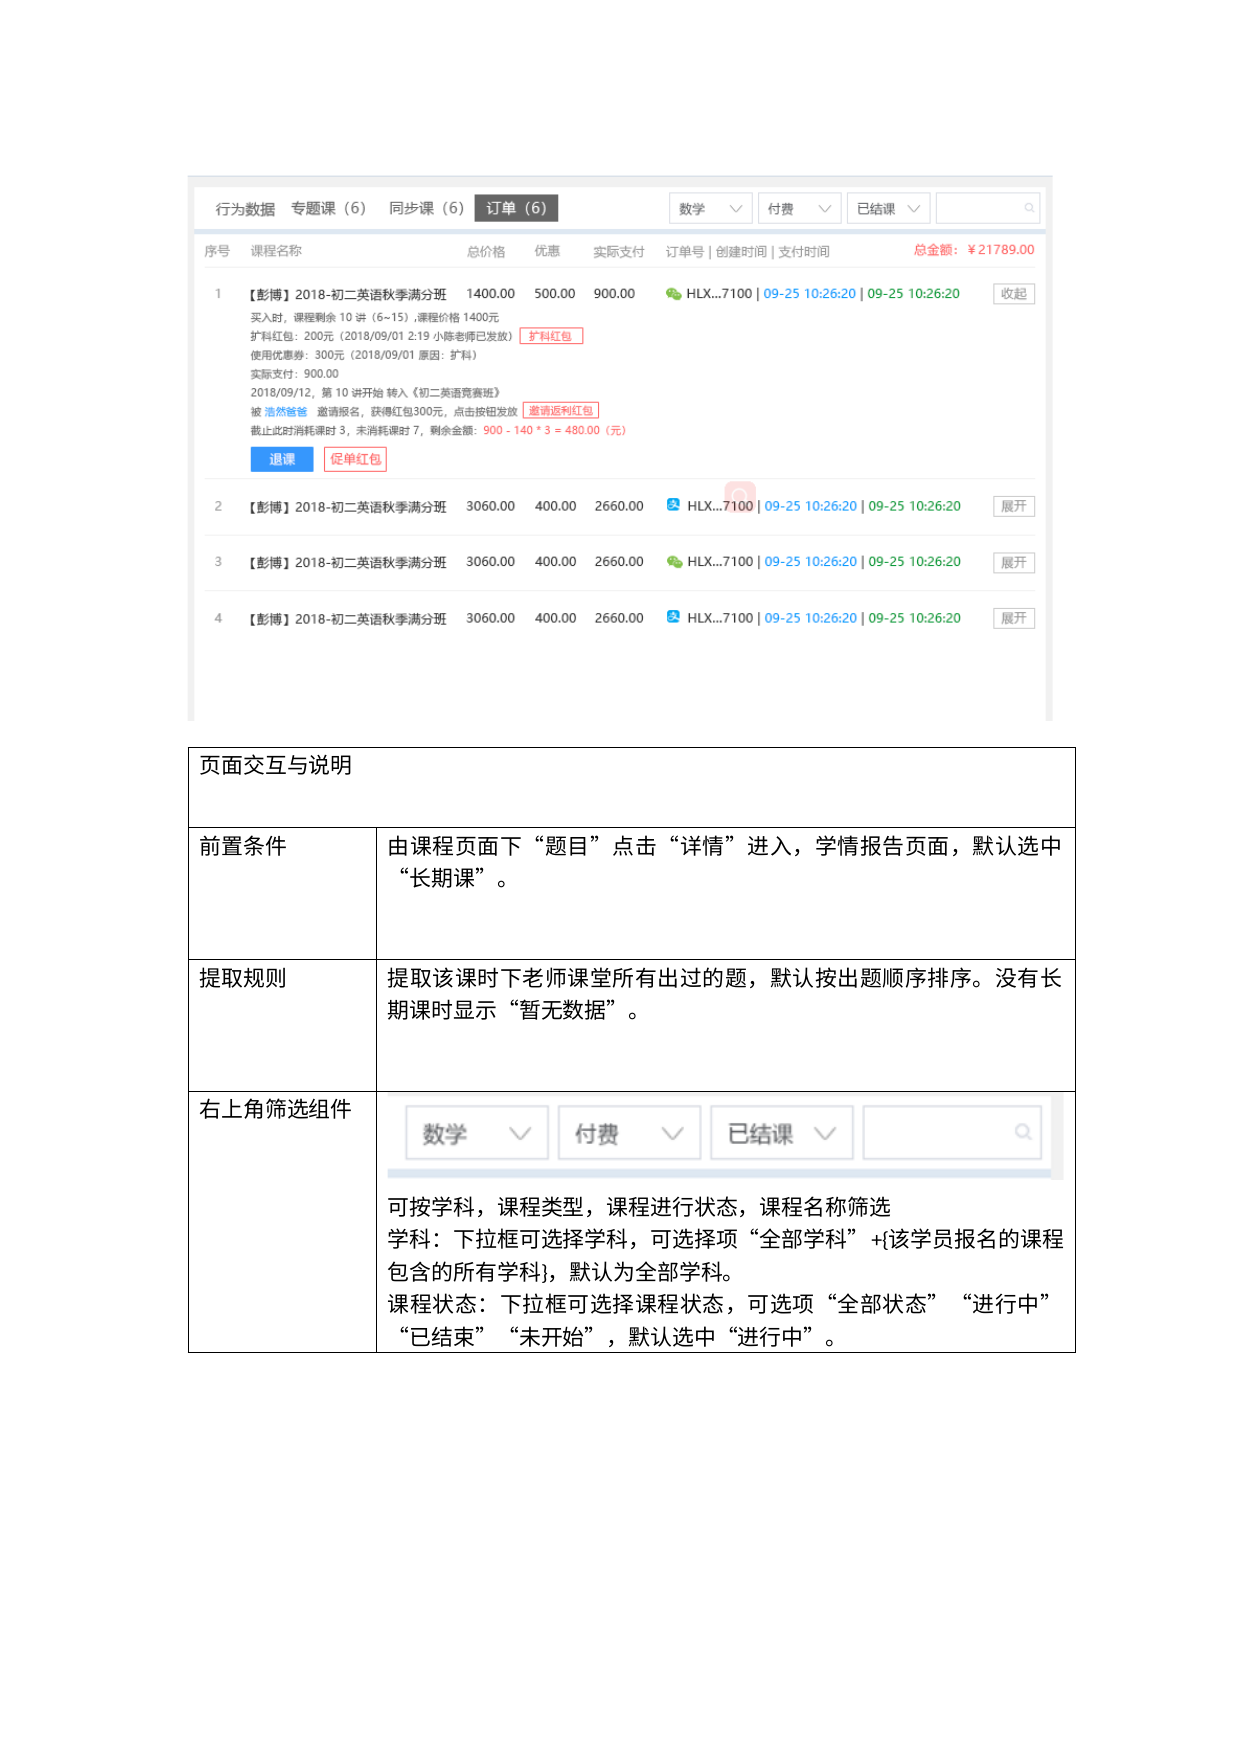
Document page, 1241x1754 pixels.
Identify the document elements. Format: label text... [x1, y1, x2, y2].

table_cell 前置条件 [189, 828, 376, 959]
table_cell 提取该课时下老师课堂所有出过的题，默认按出题顺序排序。没有长期课时显示“暂无数据”。 [377, 960, 1075, 1091]
table_cell 提取规则 [189, 960, 376, 1091]
table_header 页面交互与说明 [189, 748, 1075, 827]
picture [187, 162, 1053, 721]
picture [387, 1092, 1065, 1180]
table_cell 右上角筛选组件 [189, 1092, 376, 1352]
table_cell 可按学科，课程类型，课程进行状态，课程名称筛选 学科：下拉框可选择学科，可选择项“全部学科”+{该学员报名的课程包含的所有学科}，默认为全部学科。 课程状态：下拉框可选择课程状态，可选项“全部状态”“进行中”“已结束”“未开始”，默认选中“进行中”。 [377, 1092, 1075, 1352]
table_cell 由课程页面下“题目”点击“详情”进入，学情报告页面，默认选中“长期课”。 [377, 828, 1075, 959]
